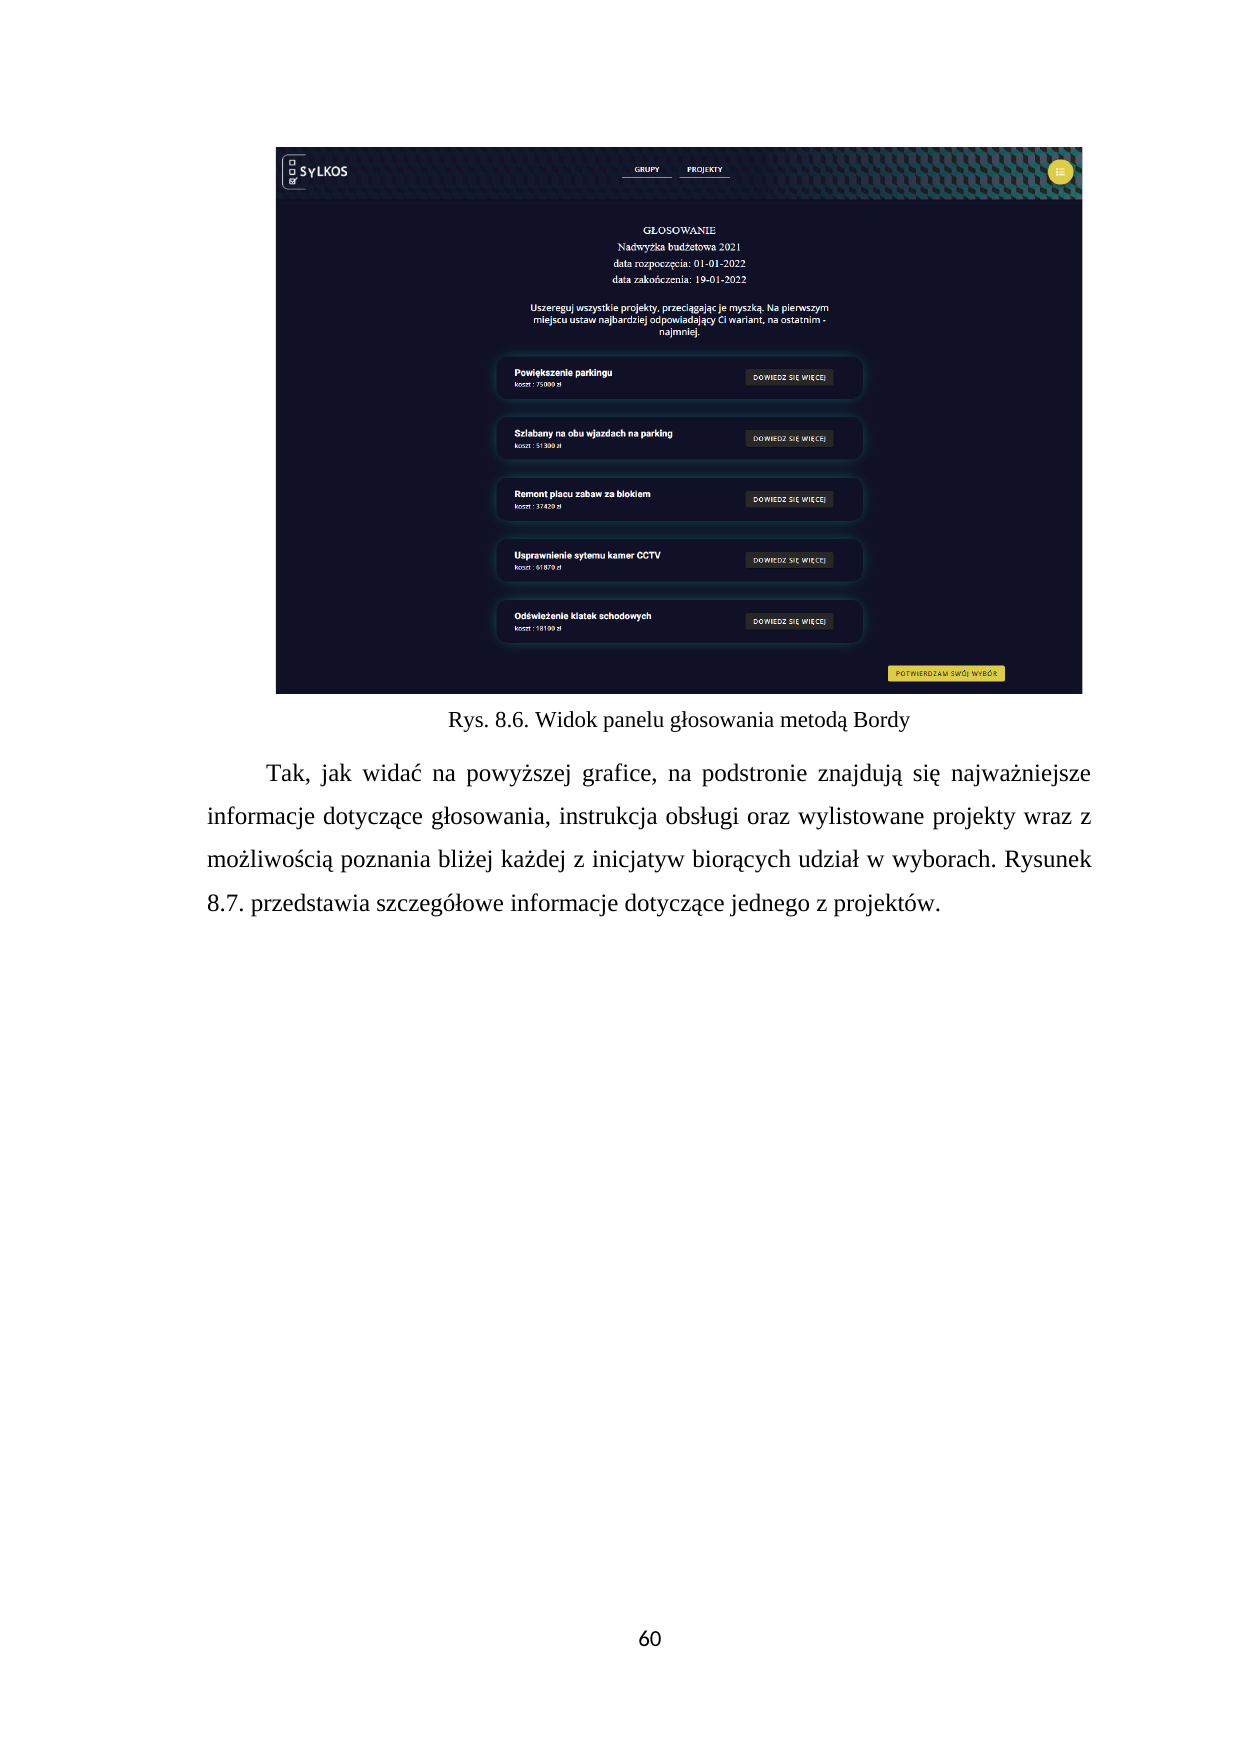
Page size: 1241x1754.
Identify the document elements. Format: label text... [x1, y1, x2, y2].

text Rys. 8.6. Widok panelu głosowania metodą Bordy [207, 706, 1092, 733]
picture [275, 147, 1083, 694]
text Tak, jak widać na powyższej grafice, na podstronie znajdują się najważniejsze informacje dotyczące głosowania, instrukcja obsługi oraz wylistowane projekty wraz z możliwością poznania bliżej każdej z inicjatyw biorących udział w wyborach. Rysunek 8.7. przedstawia szczegółowe informacje dotyczące jednego z projektów. [207, 758, 1092, 916]
